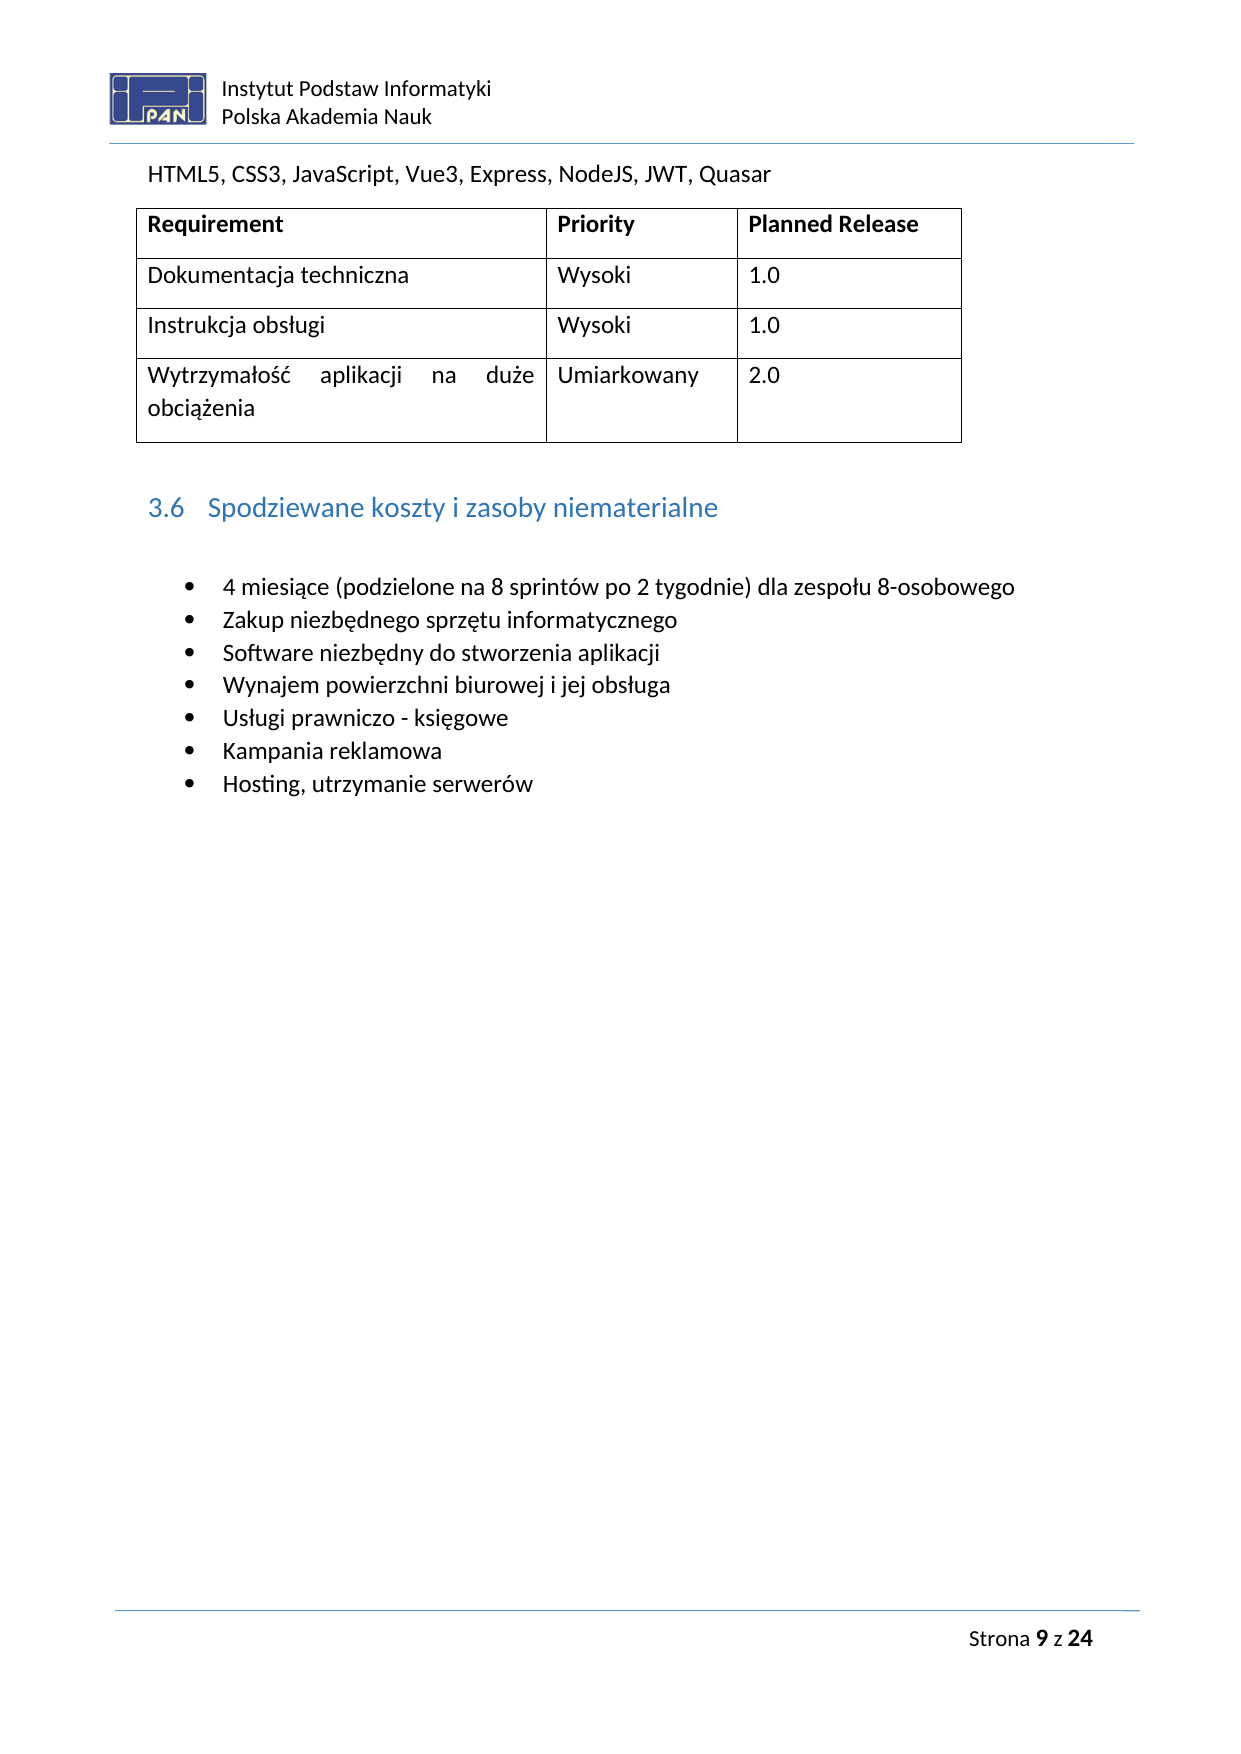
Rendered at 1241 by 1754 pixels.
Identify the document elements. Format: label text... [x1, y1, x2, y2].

list Zakup niezbędnego sprzętu informatycznego [185, 604, 1093, 634]
table_cell Umiarkowany [547, 359, 737, 442]
table_header Priority [547, 209, 737, 258]
list Usługi prawniczo - księgowe [185, 702, 1093, 733]
table_cell Wysoki [547, 259, 737, 308]
text HTML5, CSS3, JavaScript, Vue3, Express, NodeJS, JWT, Quasar [148, 158, 1093, 188]
subtitle Spodziewane koszty i zasoby niematerialne [148, 489, 1093, 525]
picture [109, 73, 207, 125]
list Software niezbędny do stworzenia aplikacji [185, 637, 1093, 667]
list 4 miesiące (podzielone na 8 sprintów po 2 tygodnie) dla zespołu 8-osobowego [185, 571, 1093, 601]
table_cell 1.0 [738, 259, 961, 308]
table_cell Dokumentacja techniczna [137, 259, 546, 308]
list Hosting, utrzymanie serwerów [185, 768, 1093, 799]
table_cell Instrukcja obsługi [137, 309, 546, 358]
table_cell 2.0 [738, 359, 961, 442]
table_cell Wysoki [547, 309, 737, 358]
list Kampania reklamowa [185, 735, 1093, 766]
list Wynajem powierzchni biurowej i jej obsługa [185, 669, 1093, 700]
table_header Requirement [137, 209, 546, 258]
table_header Planned Release [738, 209, 961, 258]
table_cell Wytrzymałość aplikacji na duże obciążenia [137, 359, 546, 442]
table_cell 1.0 [738, 309, 961, 358]
